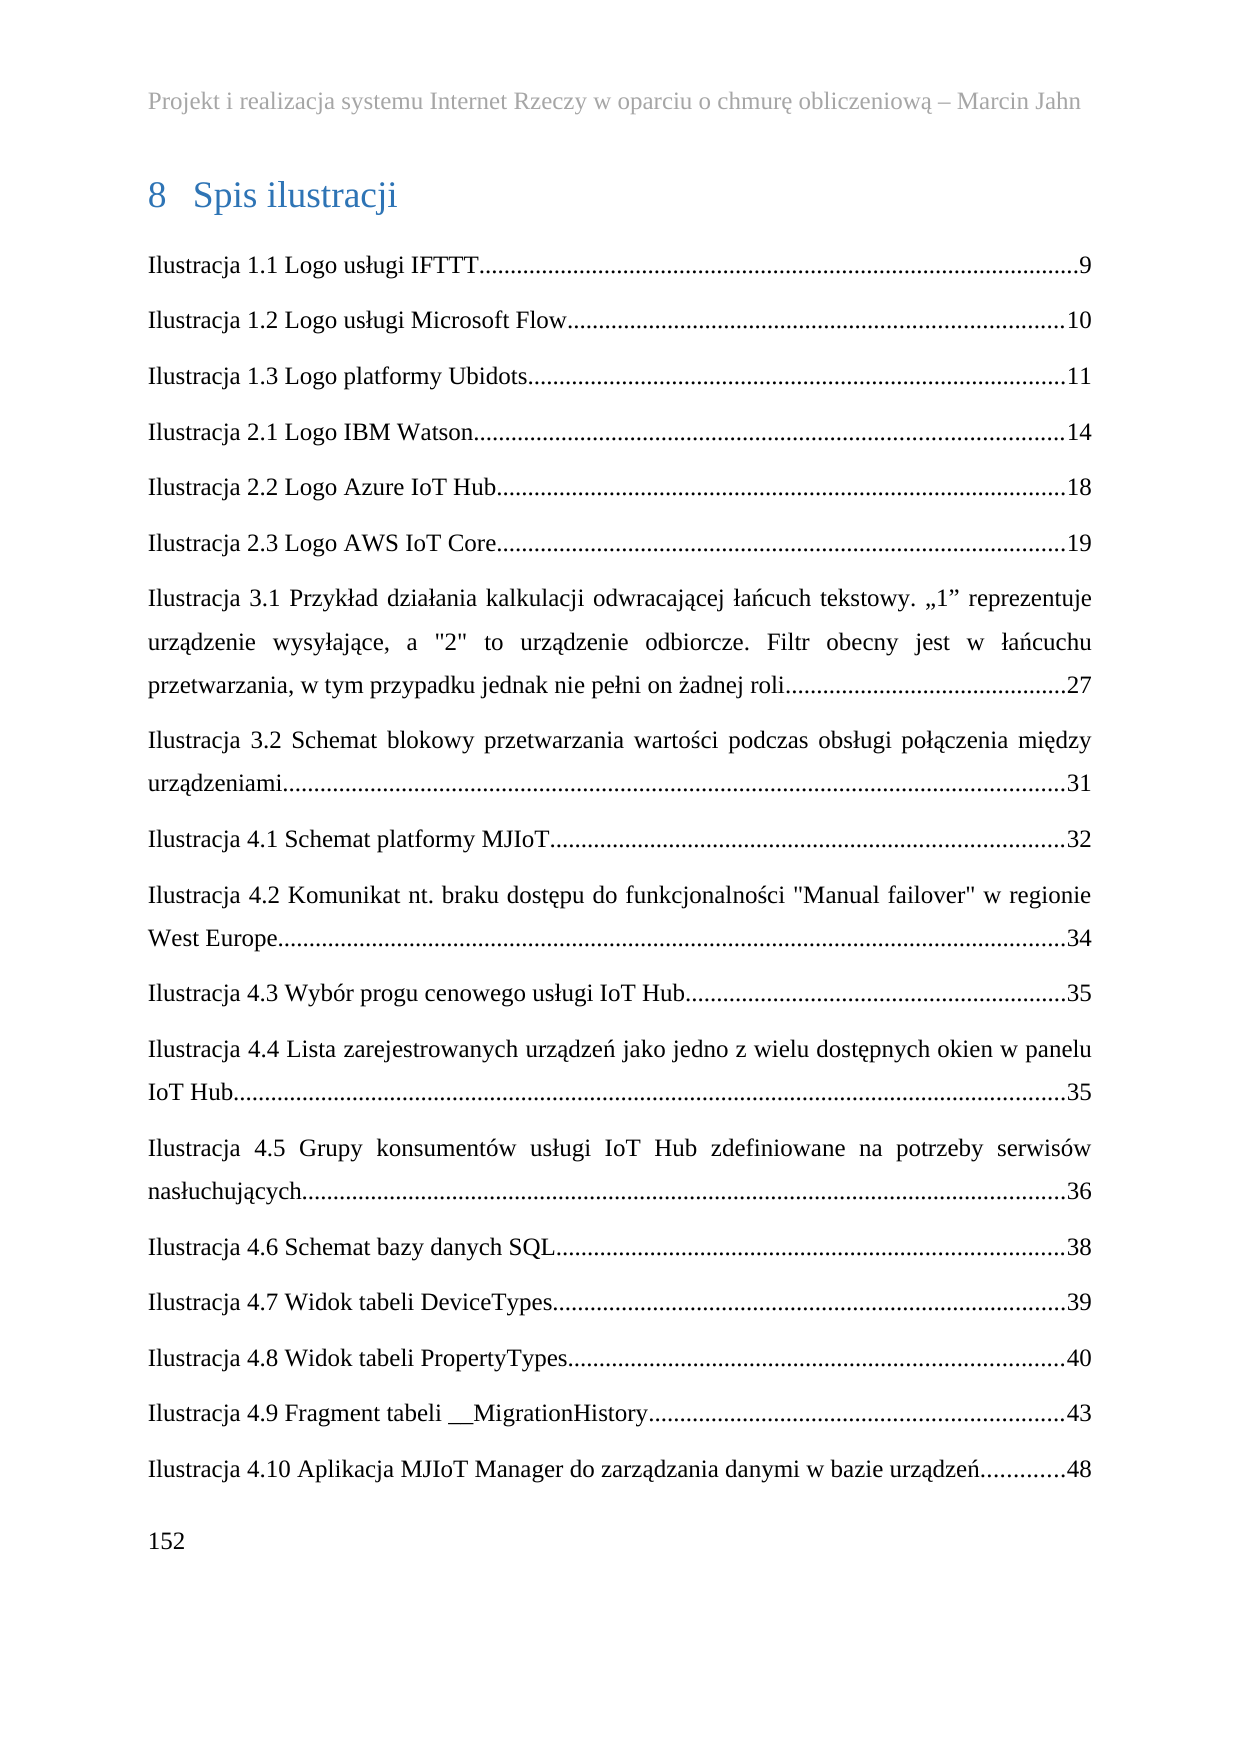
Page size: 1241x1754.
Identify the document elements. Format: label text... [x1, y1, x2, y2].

text Ilustracja 2.2 Logo Azure IoT Hub 18 [148, 472, 1093, 501]
text Ilustracja 2.1 Logo IBM Watson 14 [148, 417, 1093, 445]
text Ilustracja 3.2 Schemat blokowy przetwarzania wartości podczas obsługi połączenia między urządzeniami 31 [148, 725, 1093, 797]
text Ilustracja 4.6 Schemat bazy danych SQL 38 [148, 1232, 1093, 1260]
text Ilustracja 1.3 Logo platformy Ubidots 11 [148, 361, 1093, 390]
text Ilustracja 2.3 Logo AWS IoT Core 19 [148, 528, 1093, 557]
text Ilustracja 4.3 Wybór progu cenowego usługi IoT Hub 35 [148, 978, 1093, 1007]
text Ilustracja 3.1 Przykład działania kalkulacji odwracającej łańcuch tekstowy. „1” reprezentuje urządzenie wysyłające, a "2" to urządzenie odbiorcze. Filtr obecny jest w łańcuchu przetwarzania, w tym przypadku jednak nie pełni on żadnej roli 27 [148, 583, 1093, 698]
subtitle Spis ilustracji [148, 173, 1093, 216]
text Ilustracja 4.7 Widok tabeli DeviceTypes 39 [148, 1287, 1093, 1316]
text Ilustracja 1.1 Logo usługi IFTTT 9 [148, 250, 1093, 278]
text Ilustracja 4.9 Fragment tabeli __MigrationHistory 43 [148, 1398, 1093, 1427]
text Ilustracja 4.10 Aplikacja MJIoT Manager do zarządzania danymi w bazie urządzeń 48 [148, 1454, 1093, 1483]
text Ilustracja 4.2 Komunikat nt. braku dostępu do funkcjonalności "Manual failover" w regionie West Europe 34 [148, 880, 1093, 952]
text Ilustracja 1.2 Logo usługi Microsoft Flow 10 [148, 305, 1093, 334]
text Ilustracja 4.4 Lista zarejestrowanych urządzeń jako jedno z wielu dostępnych okien w panelu IoT Hub 35 [148, 1034, 1093, 1106]
text Ilustracja 4.5 Grupy konsumentów usługi IoT Hub zdefiniowane na potrzeby serwisów nasłuchujących 36 [148, 1133, 1093, 1205]
text Ilustracja 4.1 Schemat platformy MJIoT 32 [148, 824, 1093, 853]
text Ilustracja 4.8 Widok tabeli PropertyTypes 40 [148, 1343, 1093, 1372]
